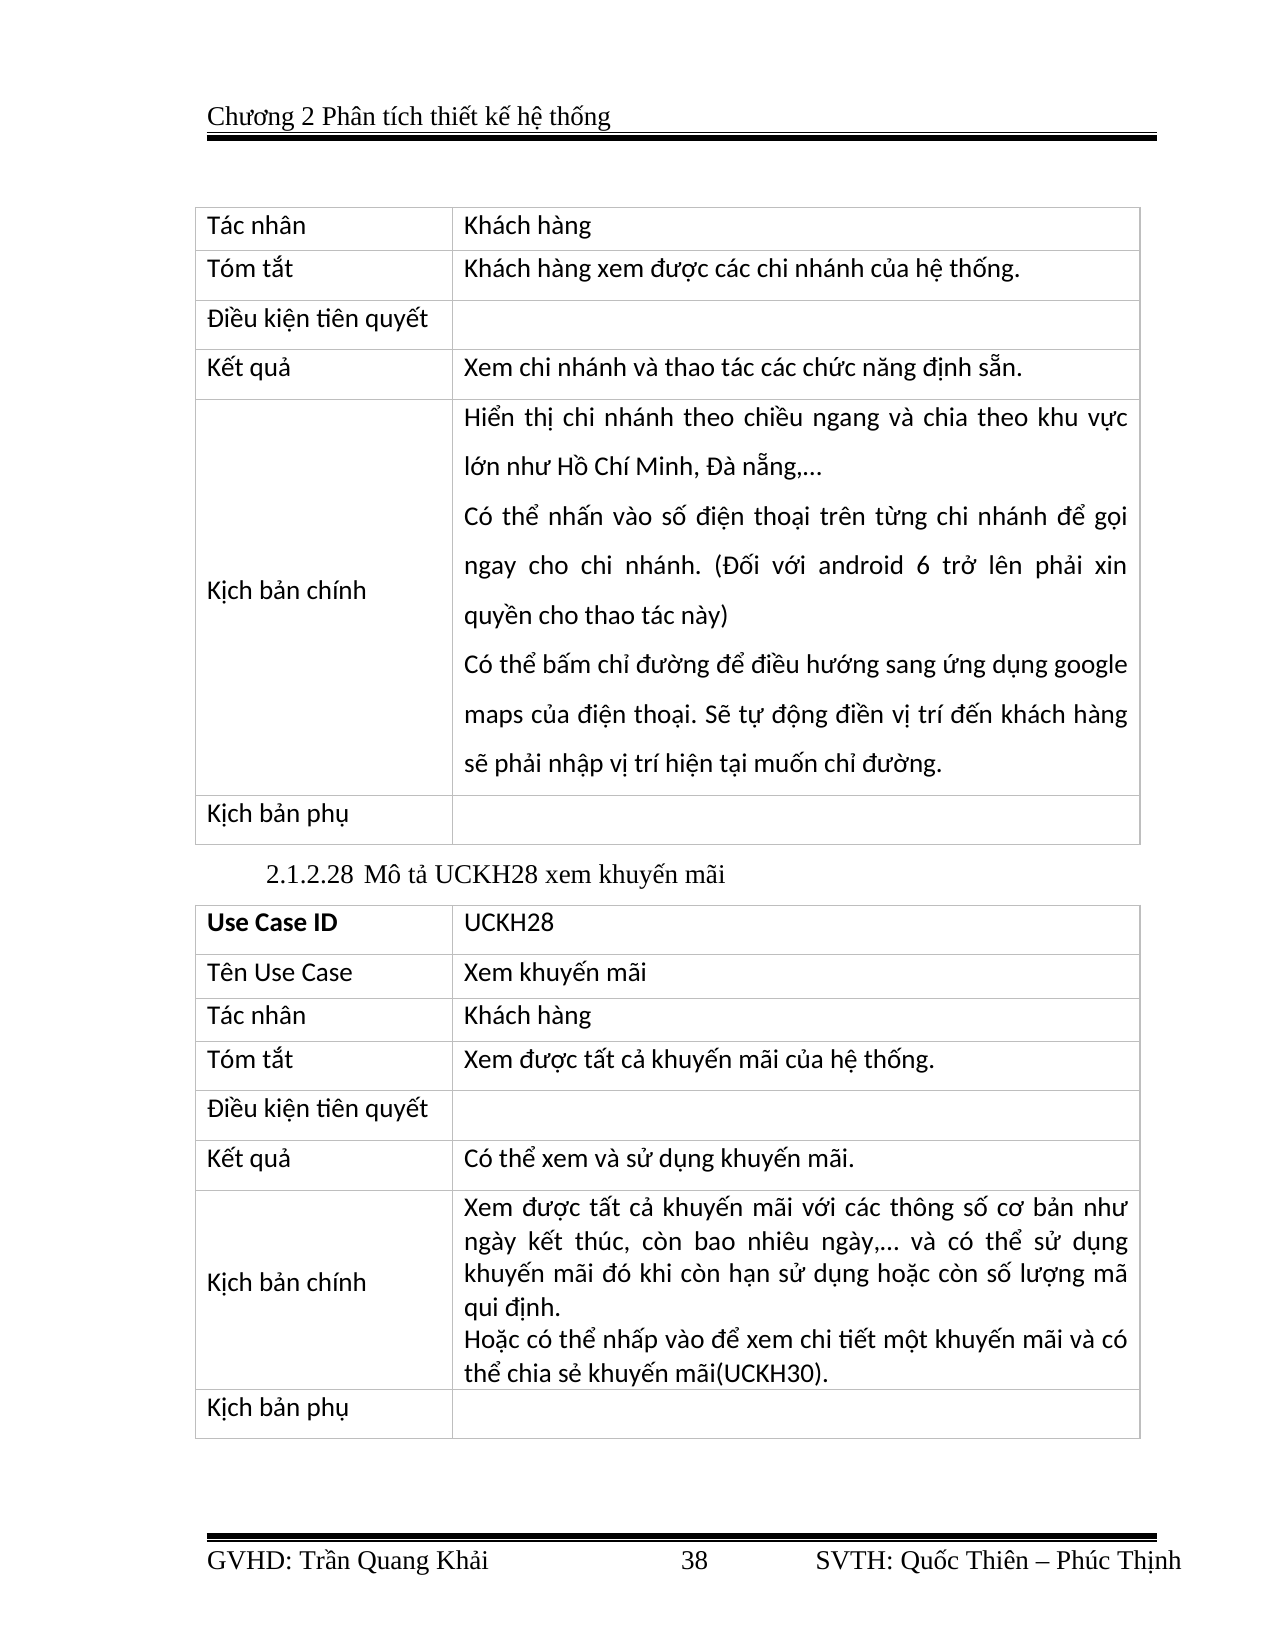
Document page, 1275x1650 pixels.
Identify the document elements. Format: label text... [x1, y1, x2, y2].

table_cell Xem được tất cả khuyến mãi của hệ thống. [453, 1042, 1139, 1090]
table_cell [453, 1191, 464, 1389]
table_cell Hiển thị chi nhánh theo chiều ngang và chia theo khu vực lớn như Hồ Chí Minh, Đà nẵng,… Có thể nhấn vào số điện thoại trên từng chi nhánh để gọi ngay cho chi nhánh. (Đối với android 6 trở lên phải xin quyền cho thao tác này) Có thể bấm chỉ đường để điều hướng sang ứng dụng google maps của điện thoại. Sẽ tự động điền vị trí đến khách hàng sẽ phải nhập vị trí hiện tại muốn chỉ đường. [453, 400, 1139, 795]
table_cell Điều kiện tiên quyết [196, 1091, 452, 1140]
table_header UCKH28 [453, 906, 1139, 954]
table_cell Kết quả [196, 1141, 452, 1189]
table_cell Điều kiện tiên quyết [196, 301, 452, 349]
table_cell Kịch bản phụ [196, 796, 452, 844]
table_cell [453, 1390, 1139, 1438]
table_cell Tác nhân [196, 208, 452, 250]
table_cell Kết quả [196, 350, 452, 399]
table_cell Xem chi nhánh và thao tác các chức năng định sẵn. [453, 350, 1139, 399]
table_cell Tóm tắt [196, 251, 452, 300]
table_cell Kịch bản phụ [196, 1390, 452, 1438]
table_cell [453, 301, 1139, 349]
table_cell Khách hàng [453, 208, 1139, 250]
list Mô tả UCKH28 xem khuyến mãi [266, 858, 1157, 889]
table_cell Tác nhân [196, 999, 452, 1041]
table_header Use Case ID [196, 906, 452, 954]
table_cell Khách hàng [453, 999, 1139, 1041]
table_cell [453, 1091, 1139, 1140]
table_cell Kịch bản chính [196, 400, 452, 795]
table_cell Khách hàng xem được các chi nhánh của hệ thống. [453, 251, 1139, 300]
table_cell Kịch bản chính [196, 1191, 452, 1389]
table_cell Tóm tắt [196, 1042, 452, 1090]
table_cell [453, 796, 1139, 844]
table_cell Xem khuyến mãi [453, 955, 1139, 997]
table_cell Xem được tất cả khuyến mãi với các thông số cơ bản như ngày kết thúc, còn bao nhiêu ngày,… và có thể sử dụng khuyến mãi đó khi còn hạn sử dụng hoặc còn số lượng mã qui định. Hoặc có thể nhấp vào để xem chi tiết một khuyến mãi và có thể chia sẻ khuyến mãi(UCKH30). [561, 1191, 1139, 1389]
table_cell Tên Use Case [196, 955, 452, 997]
table_cell Có thể xem và sử dụng khuyến mãi. [453, 1141, 1139, 1189]
